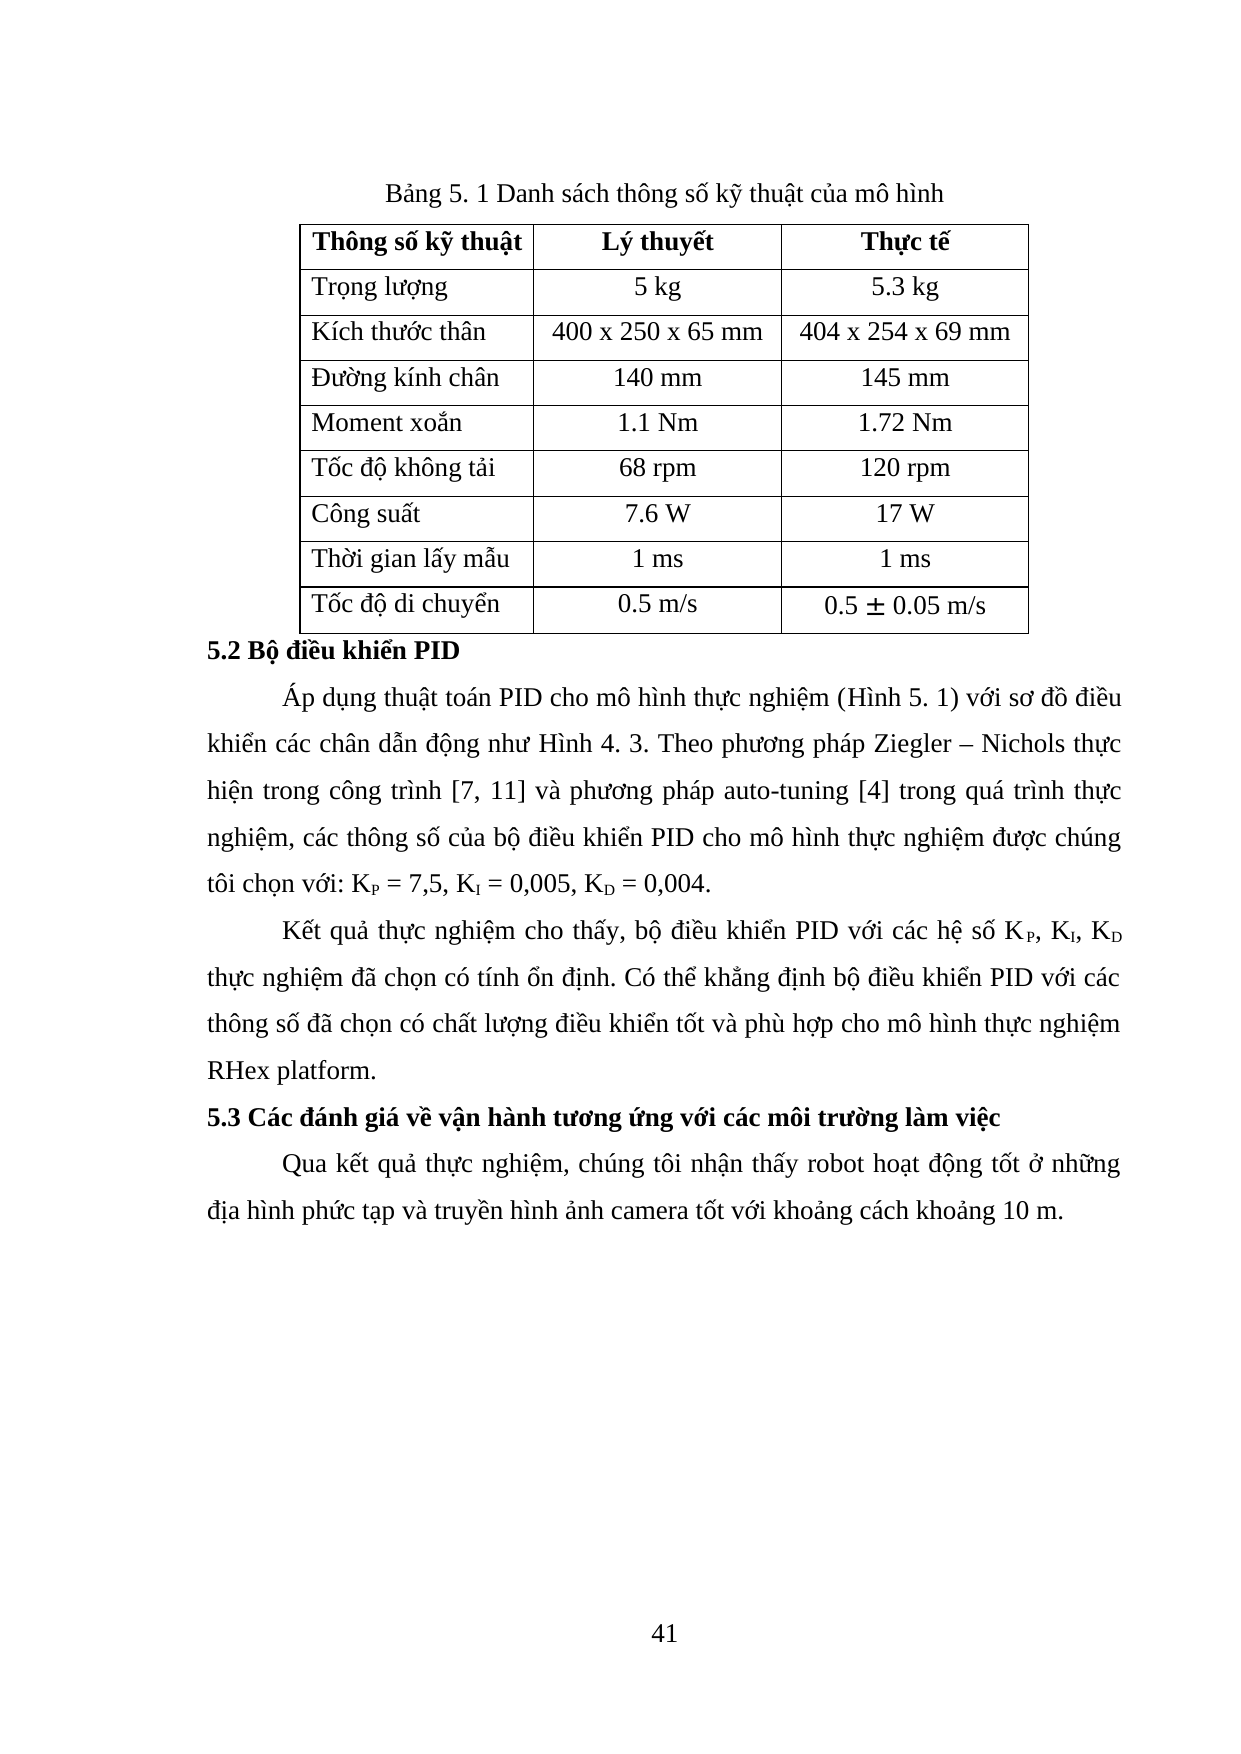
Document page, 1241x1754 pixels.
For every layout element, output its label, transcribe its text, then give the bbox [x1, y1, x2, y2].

table_cell Công suất [301, 497, 533, 541]
table_cell 0.5 m/s [534, 588, 781, 633]
table_cell Tốc độ di chuyển [301, 588, 533, 633]
text Áp dụng thuật toán PID cho mô hình thực nghiệm (Hình 5.1) với sơ đồ điều khiển các chân dẫn động như hình 4.3. Theo phương pháp Ziegler – Nichols thực hiện trong công trình [7, 11] và phương pháp auto-tuning [4] trong quá trình thực nghiệm, các thông số của bộ điều khiển PID cho mô hình thực nghiệm được chúng tôi chọn với: KP = 7,5, KI = 0,005, KD = 0,004. [207, 681, 1122, 899]
table_cell 17 W [782, 497, 1028, 541]
text Bảng 5. 1 Danh sách thông số kỹ thuật của mô hình [207, 177, 1122, 208]
text Kết quả thực nghiệm cho thấy, bộ điều khiển PID với các hệ số KP, KI, KD thực nghiệm đã chọn có tính ổn định. Có thể khẳng định bộ điều khiển PID với các thông số đã chọn có chất lượng điều khiển tốt và phù hợp cho mô hình thực nghiệm RHex platform. [207, 914, 1122, 1085]
table_header Lý thuyết [534, 225, 781, 269]
table_cell Kích thước thân [301, 316, 533, 360]
table_cell 0.5 ± 0.05 m/s [782, 588, 1028, 633]
table_cell 120 rpm [782, 451, 1028, 496]
table_cell Tốc độ không tải [301, 451, 533, 496]
table_cell 140 mm [534, 361, 781, 405]
table_cell 1.1 Nm [534, 406, 781, 450]
table_cell 1.72 Nm [782, 406, 1028, 450]
table_cell 68 rpm [534, 451, 781, 496]
table_cell 1 ms [534, 542, 781, 586]
table_header Thông số kỹ thuật [301, 225, 533, 269]
table_cell Moment xoắn [301, 406, 533, 450]
table_cell 5.3 kg [782, 270, 1028, 314]
table_cell 1 ms [782, 542, 1028, 586]
table_cell Đường kính chân [301, 361, 533, 405]
table_cell 5 kg [534, 270, 781, 314]
text Qua kết quả thực nghiệm, chúng tôi nhận thấy robot hoạt động tốt ở những địa hình phức tạp và truyền hình ảnh camera tốt với khoảng cách khoảng 10 m. [207, 1148, 1122, 1225]
table_cell 404 x 254 x 69 mm [782, 316, 1028, 360]
subtitle 5.2 Bộ điều khiển PID [207, 634, 1122, 665]
table_cell Trọng lượng [301, 270, 533, 314]
table_cell Thời gian lấy mẫu [301, 542, 533, 586]
subtitle 5.3 Các đánh giá về vận hành tương ứng với các môi trường làm việc [207, 1101, 1122, 1132]
table_header Thực tế [782, 225, 1028, 269]
table_cell 145 mm [782, 361, 1028, 405]
table_cell 400 x 250 x 65 mm [534, 316, 781, 360]
table_cell 7.6 W [534, 497, 781, 541]
